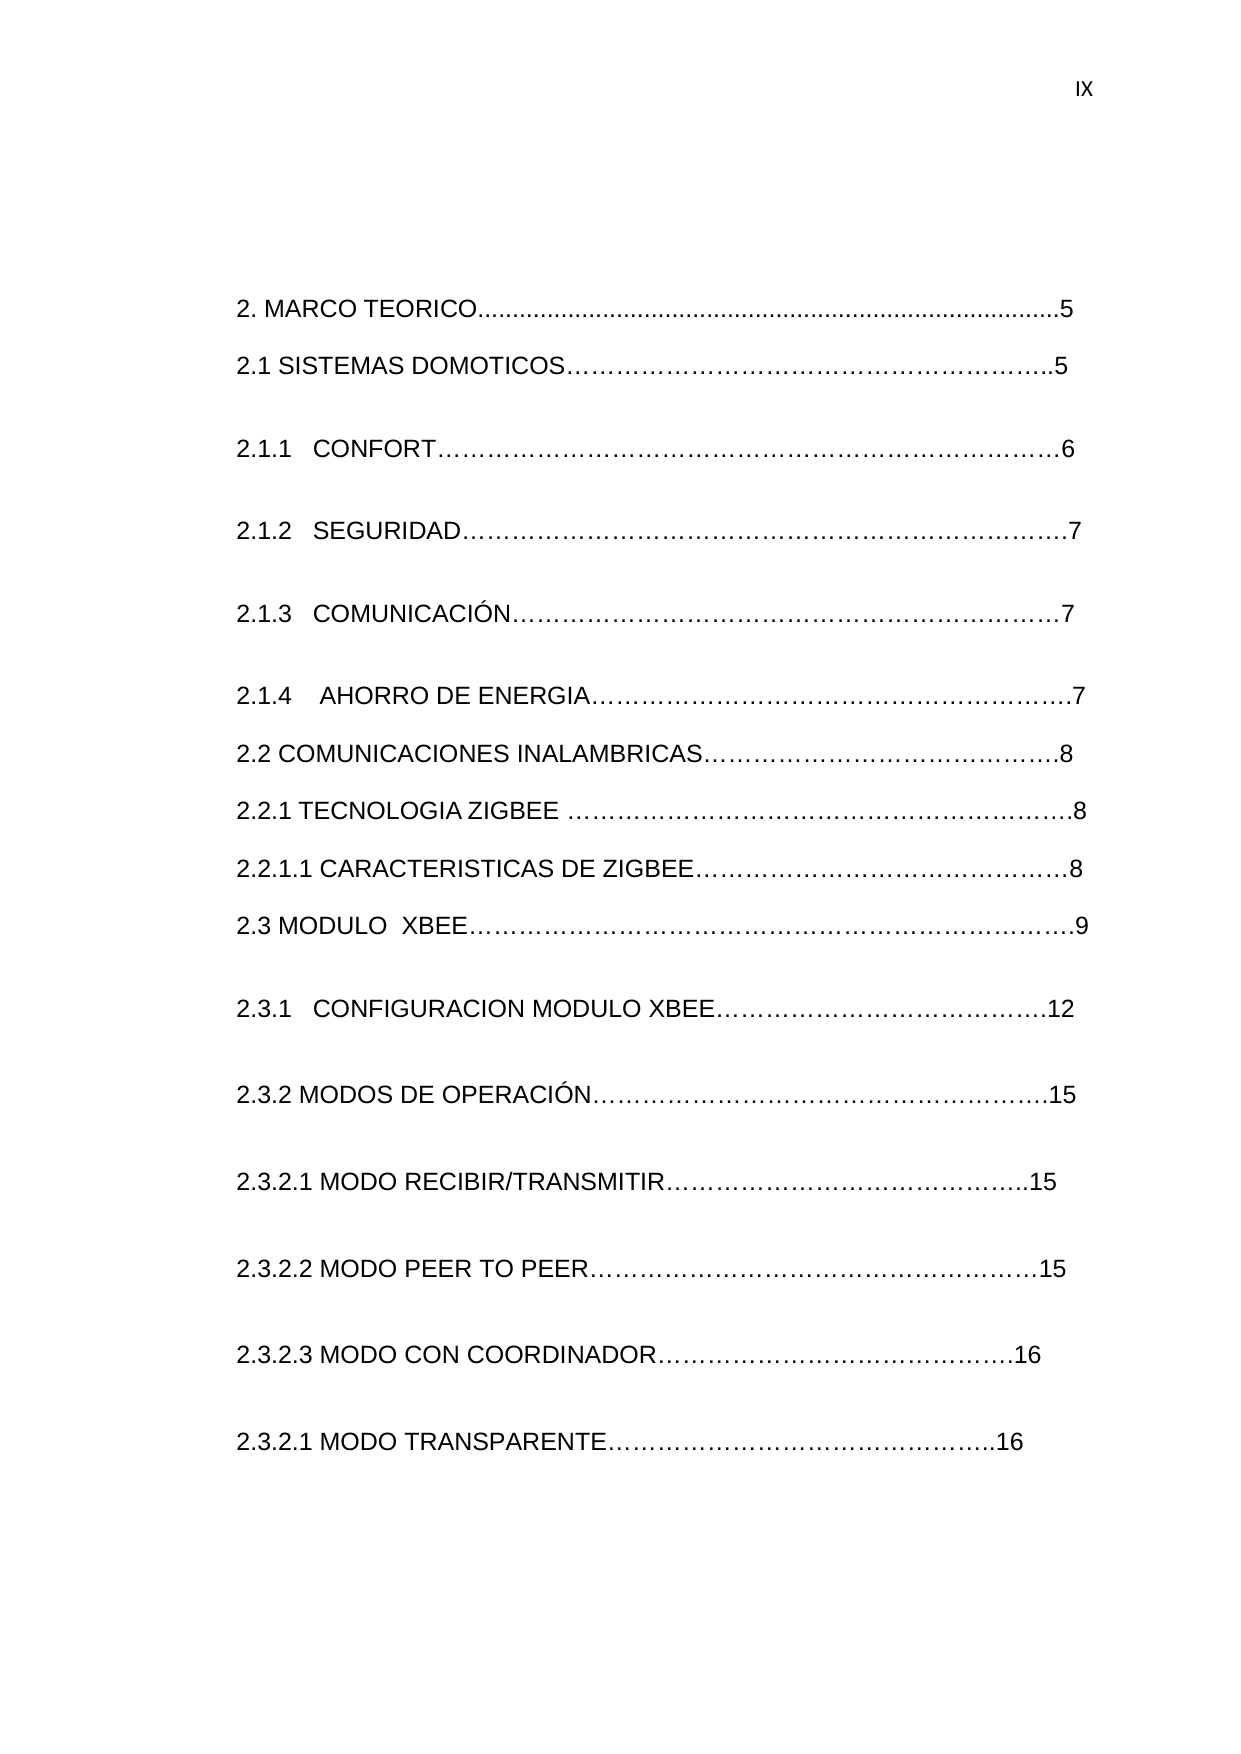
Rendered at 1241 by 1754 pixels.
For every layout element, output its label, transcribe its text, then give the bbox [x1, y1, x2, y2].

text 2.1.3 COMUNICACIÓN…………………………………………………………7 [236, 599, 1092, 627]
text 2.1.1 CONFORT…………………………………………………………………6 [236, 434, 1092, 462]
text 2.2 COMUNICACIONES INALAMBRICAS…………………………………….8 [236, 739, 1092, 767]
text 2.3.2.2 MODO PEER TO PEER………………………………………………15 [236, 1254, 1092, 1282]
text 2.2.1.1 CARACTERISTICAS DE ZIGBEE………………………………………8 [236, 854, 1092, 882]
text 2.1.4 AHORRO DE ENERGIA………………………………………………….7 [236, 681, 1092, 710]
text 2.3.2.3 MODO CON COORDINADOR…………………………………….16 [236, 1340, 1092, 1369]
text 2.2.1 TECNOLOGIA ZIGBEE …………………………………………………….8 [236, 796, 1092, 825]
text 2.3.2.1 MODO TRANSPARENTE………………………………………..16 [236, 1427, 1092, 1456]
text 2.1 SISTEMAS DOMOTICOS…………………………………………………..5 [236, 351, 1092, 380]
text 2.1.2 SEGURIDAD……………………………………………………………….7 [236, 516, 1092, 545]
text 2.3.1 CONFIGURACION MODULO XBEE………………………………….12 [236, 994, 1092, 1022]
text 2. MARCO TEORICO....................................................................................5 [236, 294, 1092, 322]
text 2.3 MODULO XBEE……………………………………………………………….9 [236, 911, 1092, 940]
text 2.3.2 MODOS DE OPERACIÓN……………………………………………….15 [236, 1080, 1092, 1109]
text 2.3.2.1 MODO RECIBIR/TRANSMITIR……………………………………..15 [236, 1167, 1092, 1196]
